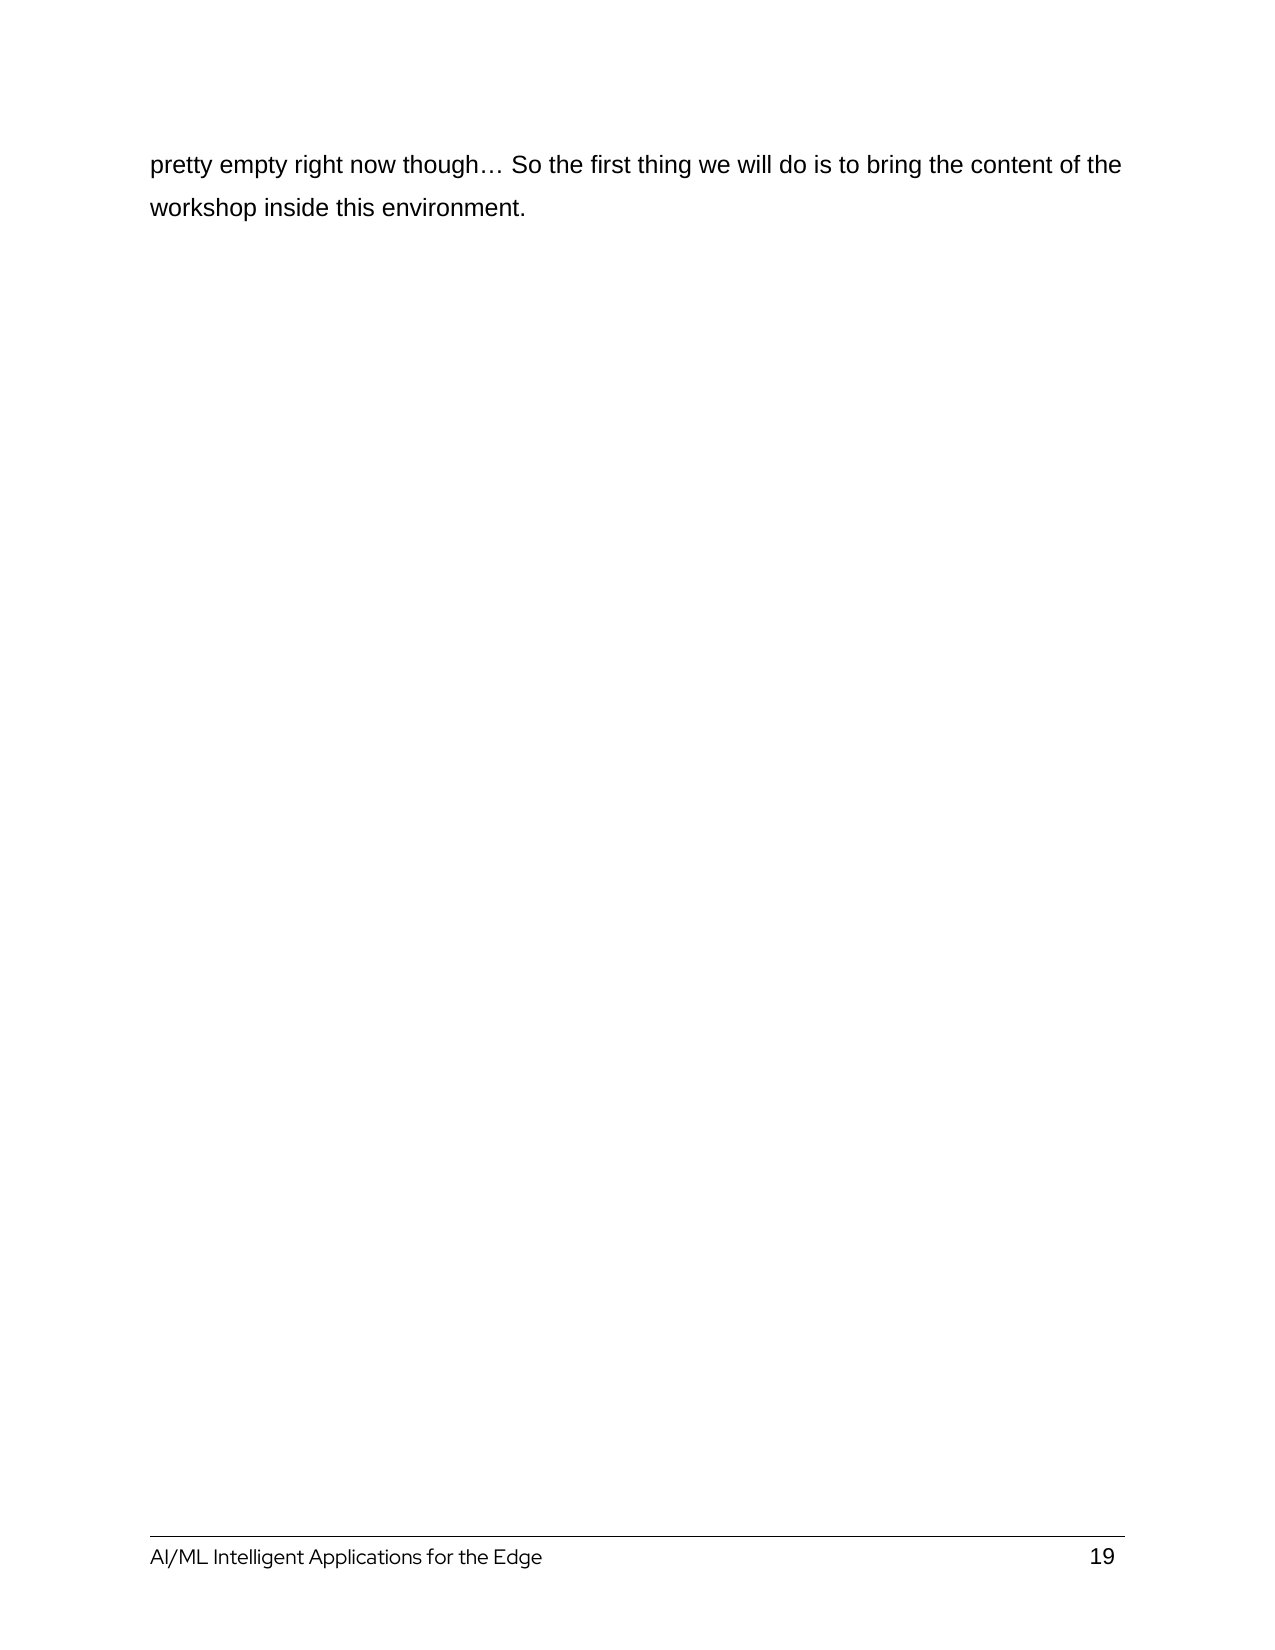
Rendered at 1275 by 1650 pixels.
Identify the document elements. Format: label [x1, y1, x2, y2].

text [150, 150, 1125, 222]
